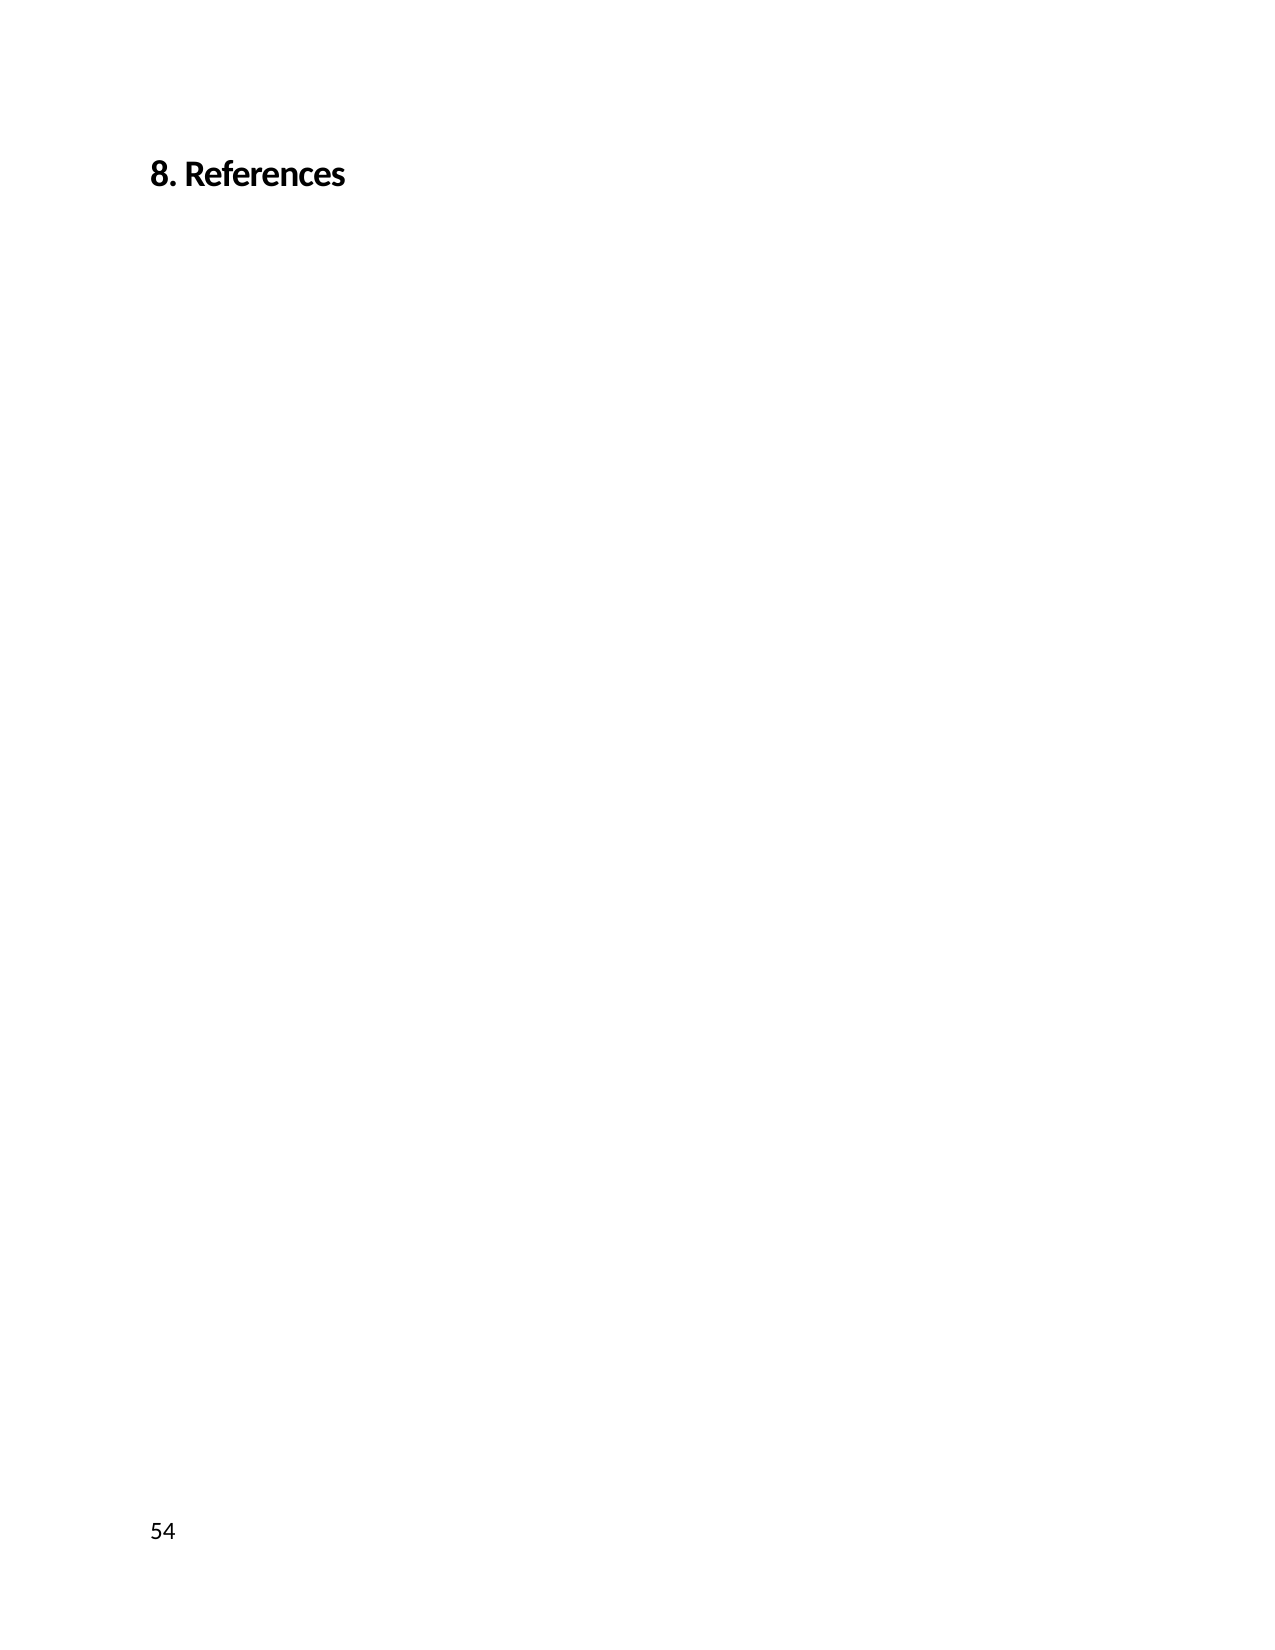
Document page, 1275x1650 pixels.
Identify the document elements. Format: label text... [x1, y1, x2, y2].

subtitle 8. References [150, 150, 1125, 196]
